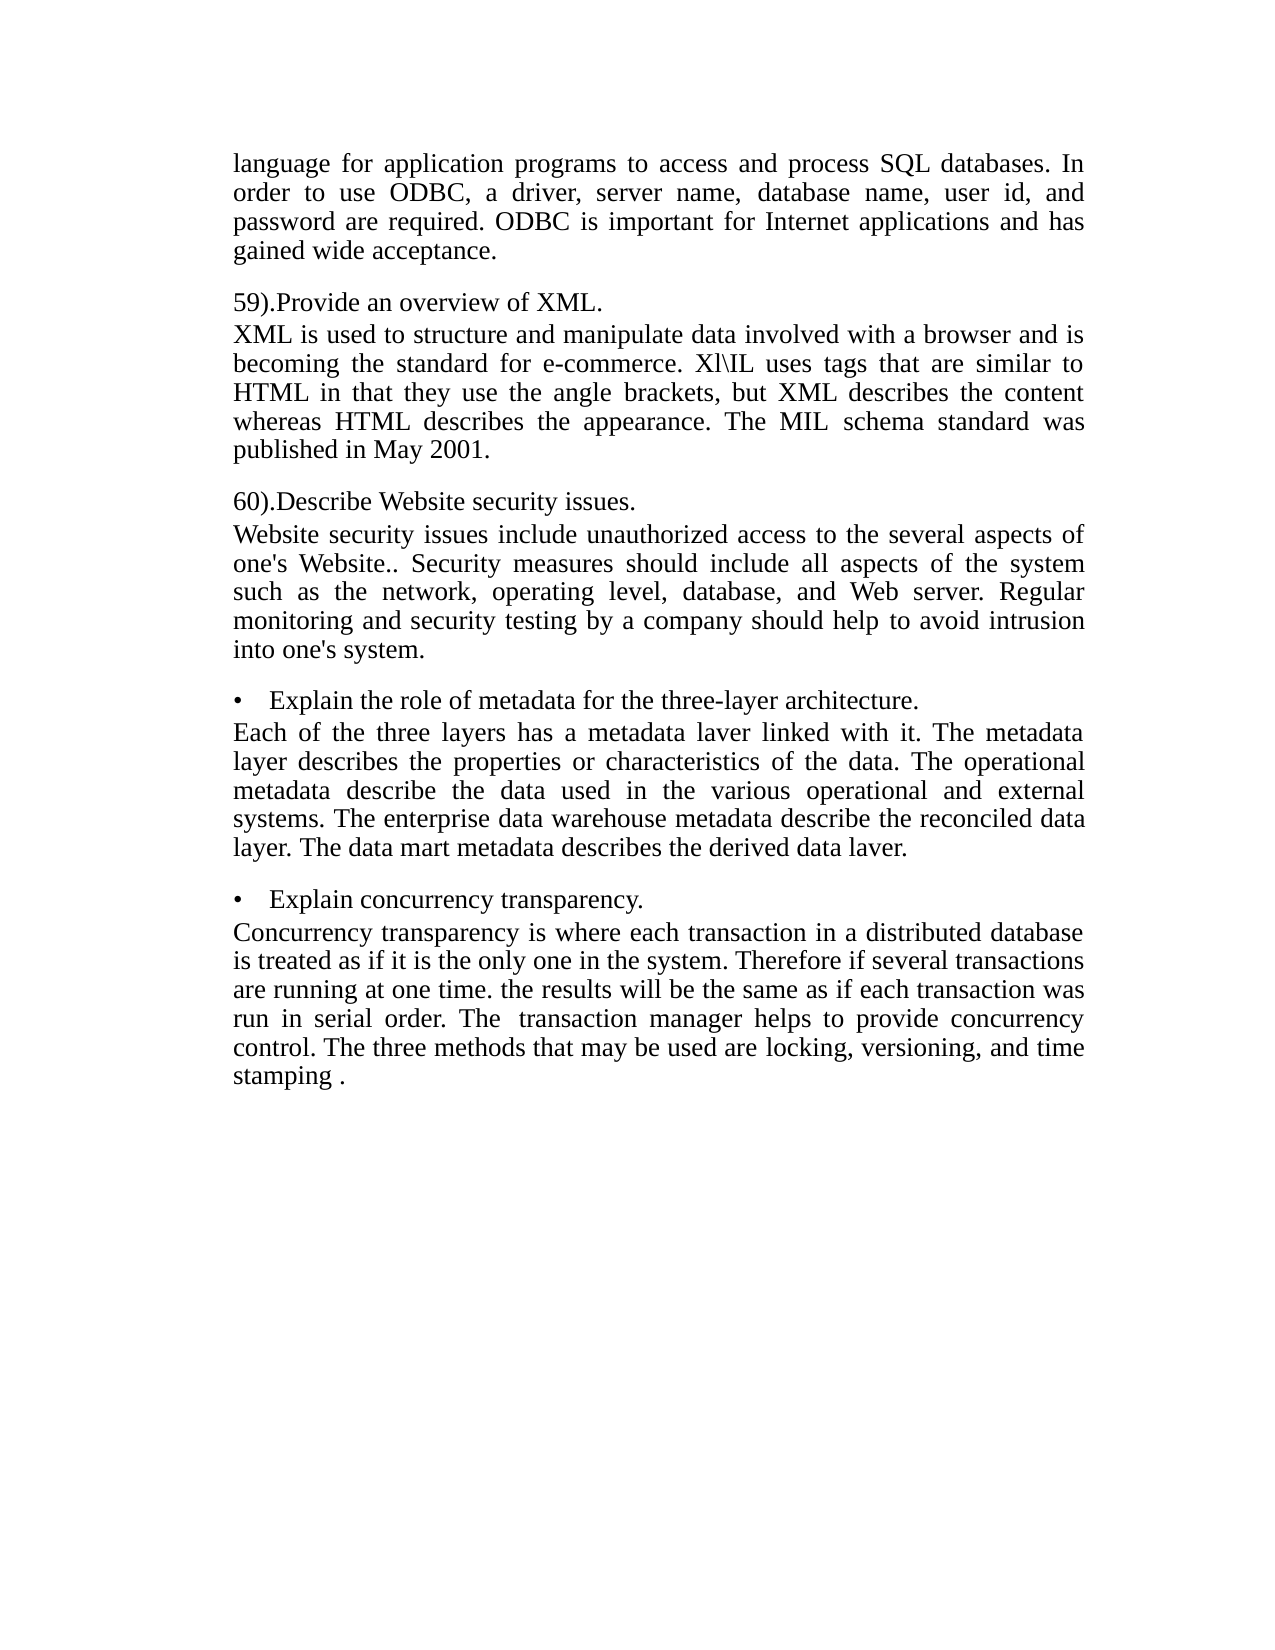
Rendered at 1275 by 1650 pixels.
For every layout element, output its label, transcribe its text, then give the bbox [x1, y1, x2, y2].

list Explain the role of metadata for the three-layer architecture. [233, 689, 1125, 714]
list Explain concurrency transparency. [233, 888, 1125, 913]
text Each of the three layers has a metadata laver linked with it. The metadata layer describes the properties or characteristics of the data. The operational metadata describe the data used in the various operational and external systems. The enterprise data warehouse metadata describe the reconciled data layer. The data mart metadata describes the derived data laver. [233, 719, 1086, 862]
text Concurrency transparency is where each transaction in a distributed database is treated as if it is the only one in the system. Therefore if several transactions are running at one time. the results will be the same as if each transaction was run in serial order. The transaction manager helps to provide concurrency control. The three methods that may be used are locking, versioning, and time stamping . [233, 918, 1085, 1091]
text Website security issues include unauthorized access to the several aspects of one's Website.. Security measures should include all aspects of the system such as the network, operating level, database, and Web server. Regular monitoring and security testing by a company should help to avoid intrusion into one's system. [233, 520, 1085, 664]
text 60).Describe Website security issues. [233, 491, 1125, 516]
text 59).Provide an overview of XML. [233, 291, 1125, 316]
text XML is used to structure and manipulate data involved with a browser and is becoming the standard for e-commerce. Xl\IL uses tags that are similar to HTML in that they use the angle brackets, but XML describes the content whereas HTML describes the appearance. The MIL schema standard was published in May 2001. [233, 321, 1085, 465]
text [233, 150, 1085, 265]
